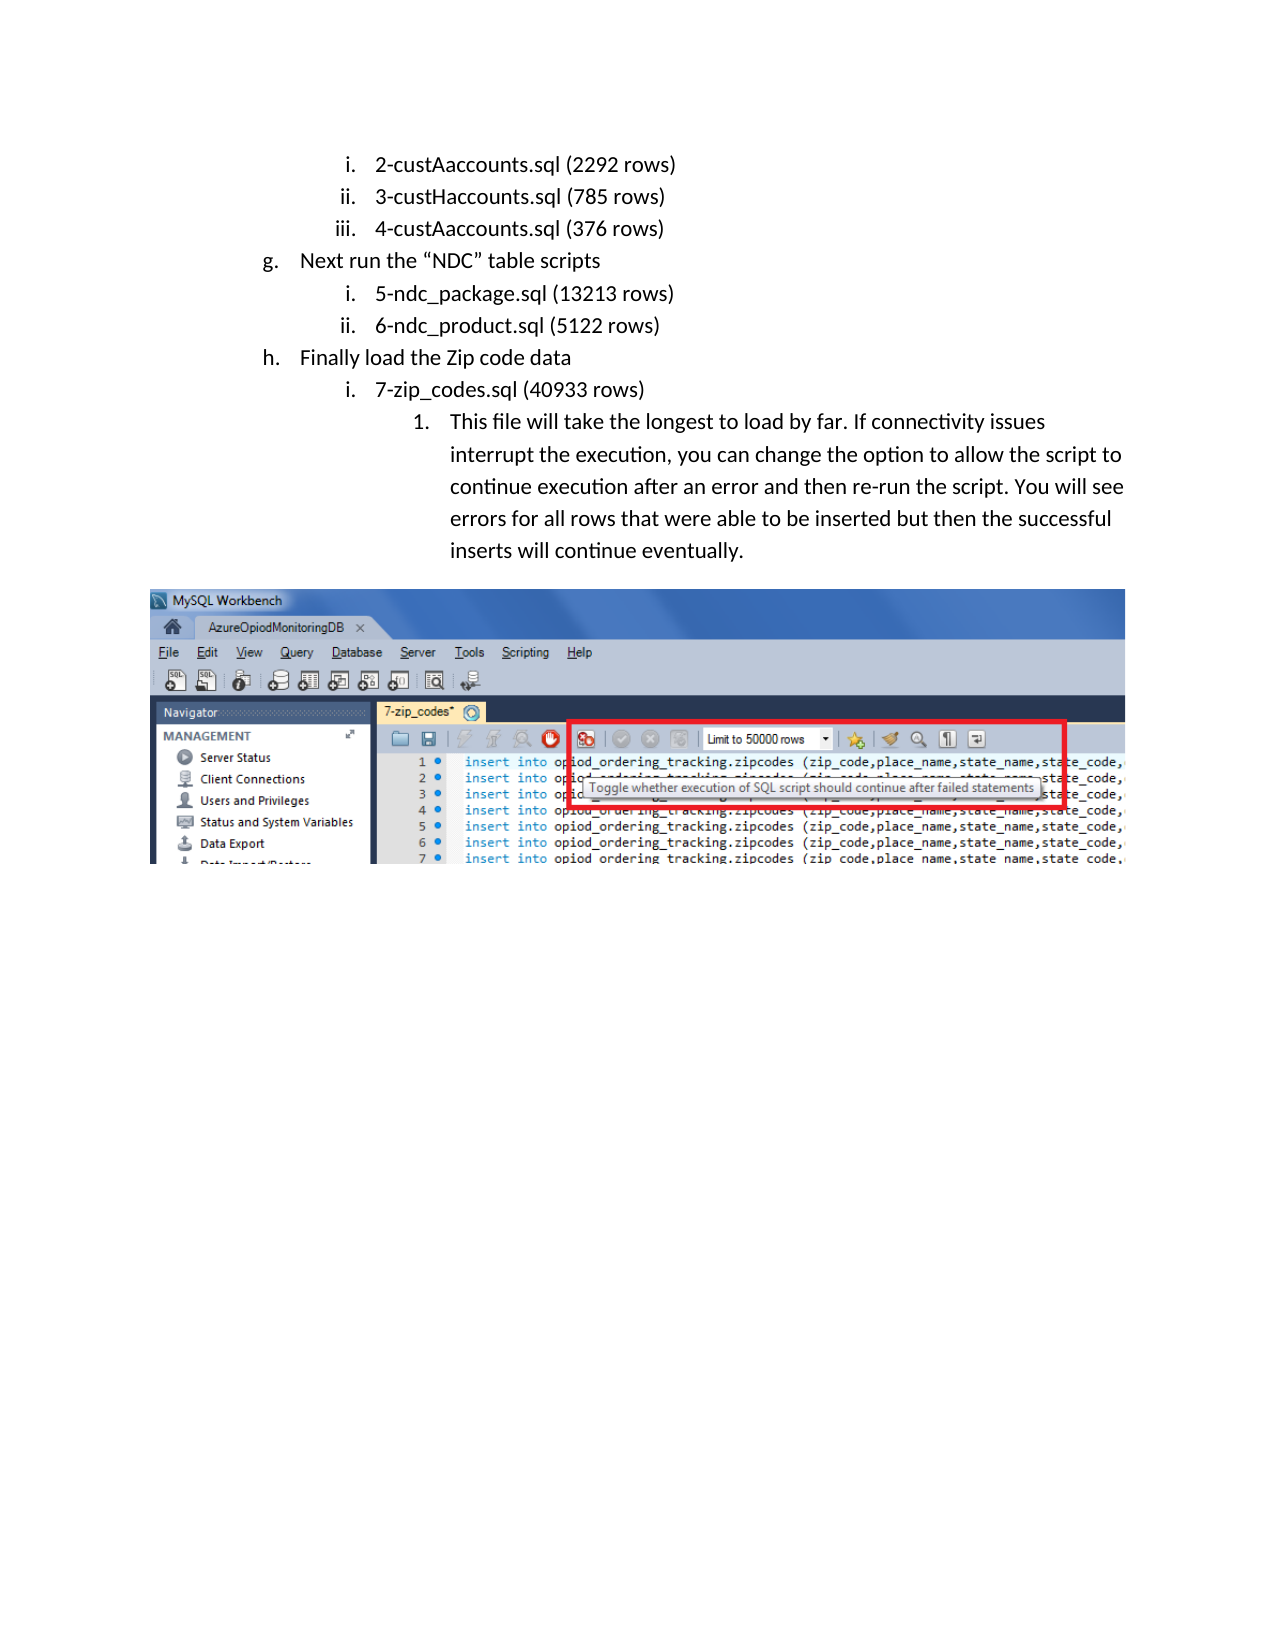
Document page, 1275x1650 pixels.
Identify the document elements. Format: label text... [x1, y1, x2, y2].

list 6-ndc_product.sql (5122 rows) [356, 311, 1125, 339]
list This file will take the longest to load by far. If connectivity issues interrupt the execution, you can change the option to allow the script to continue execution after an error and then re-run the script. You will see errors for all rows that were able to be inserted but then the successful inserts will continue eventually. [412, 407, 1125, 564]
list 2-custAaccounts.sql (2292 rows) [356, 150, 1125, 178]
list Next run the “NDC” table scripts [262, 247, 1125, 274]
list Finally load the Zip code data [262, 343, 1125, 371]
list 3-custHaccounts.sql (785 rows) [356, 182, 1125, 210]
picture [150, 589, 1125, 864]
list 5-ndc_package.sql (13213 rows) [356, 279, 1125, 307]
list 7-zip_codes.sql (40933 rows) [356, 375, 1125, 403]
list 4-custAaccounts.sql (376 rows) [356, 214, 1125, 242]
